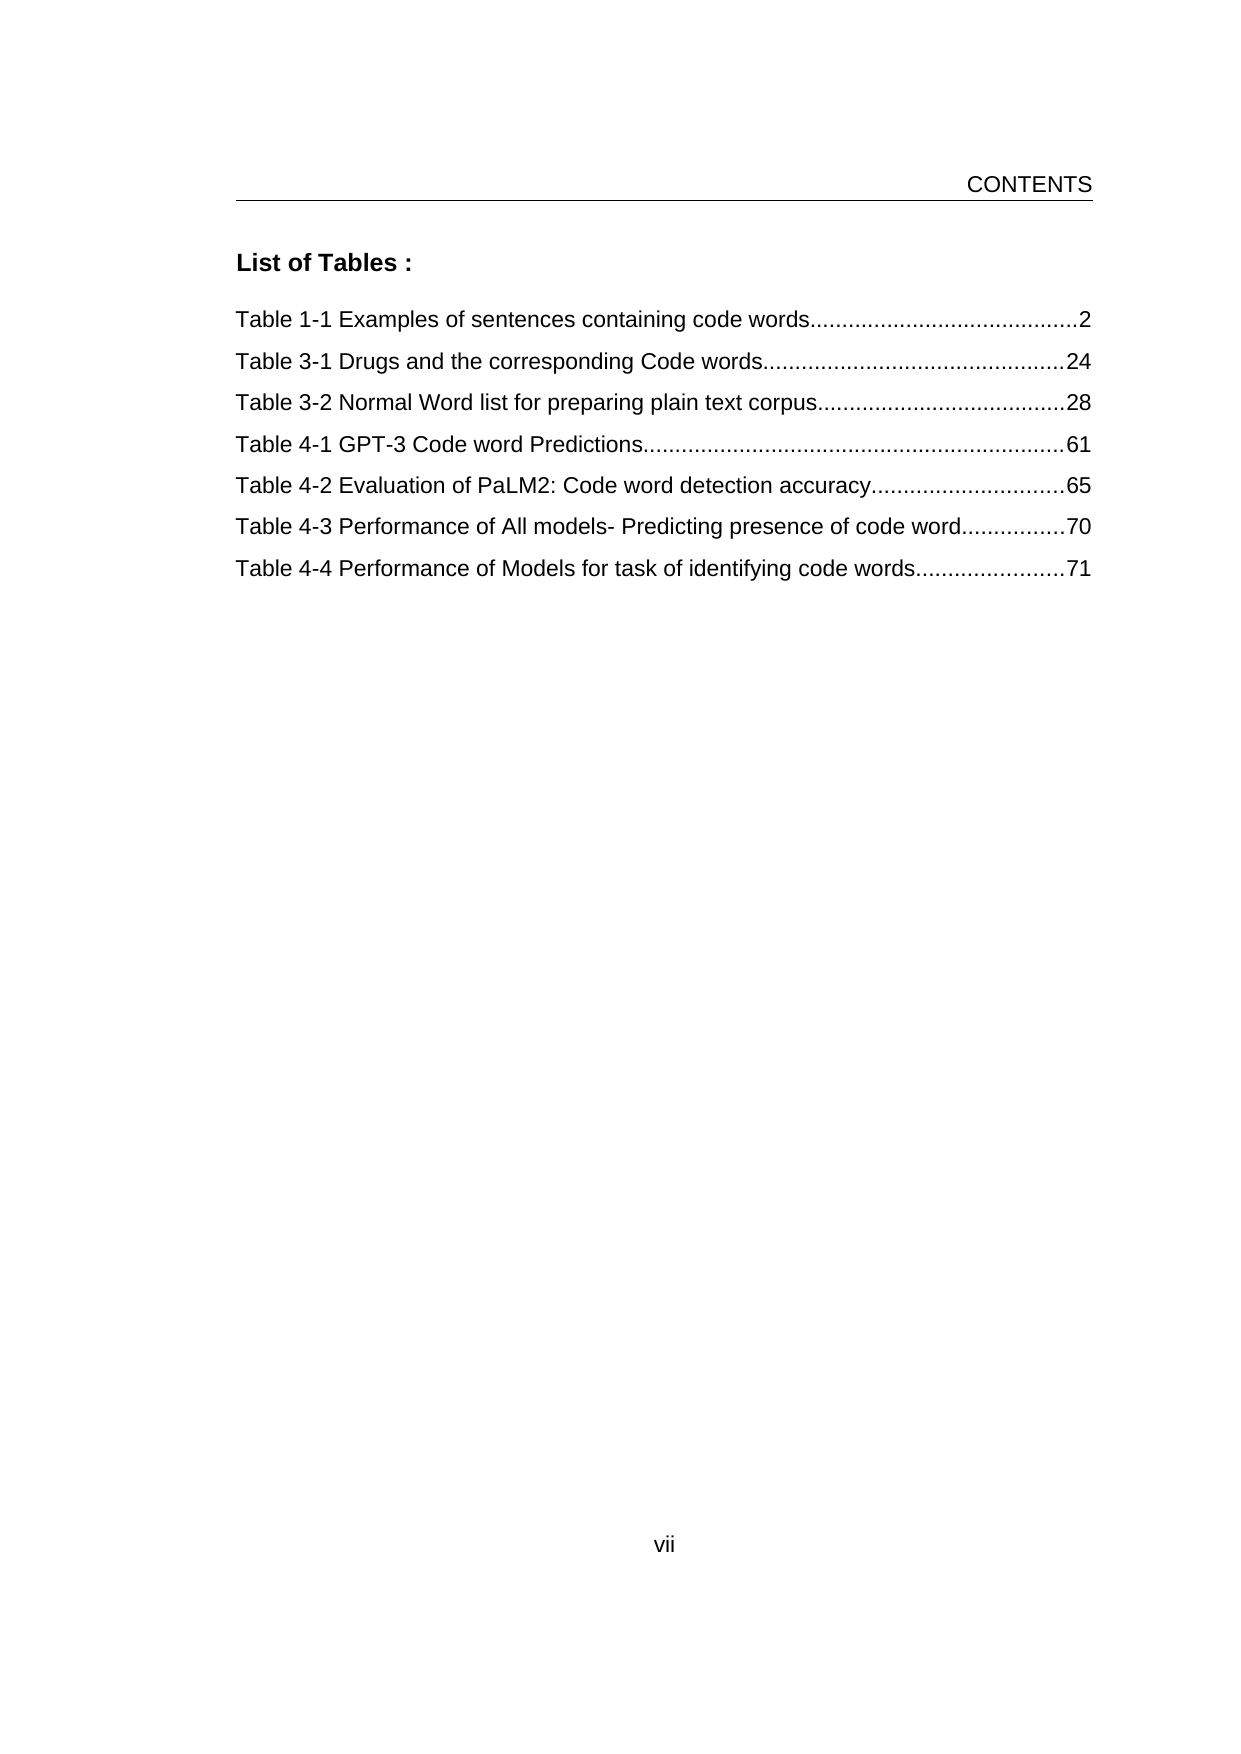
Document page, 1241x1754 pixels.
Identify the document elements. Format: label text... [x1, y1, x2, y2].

text List of Tables : [236, 248, 1092, 277]
text Table 3-2 Normal Word list for preparing plain text corpus 28 [235, 389, 1092, 416]
text Table 3-1 Drugs and the corresponding Code words 24 [235, 348, 1092, 374]
text Table 4-2 Evaluation of PaLM2: Code word detection accuracy 65 [235, 472, 1092, 498]
text Table 4-4 Performance of Models for task of identifying code words 71 [235, 554, 1092, 581]
text Table 1-1 Examples of sentences containing code words 2 [235, 306, 1092, 333]
text Table 4-3 Performance of All models- Predicting presence of code word 70 [235, 513, 1092, 539]
text Table 4-1 GPT-3 Code word Predictions 61 [235, 431, 1092, 457]
